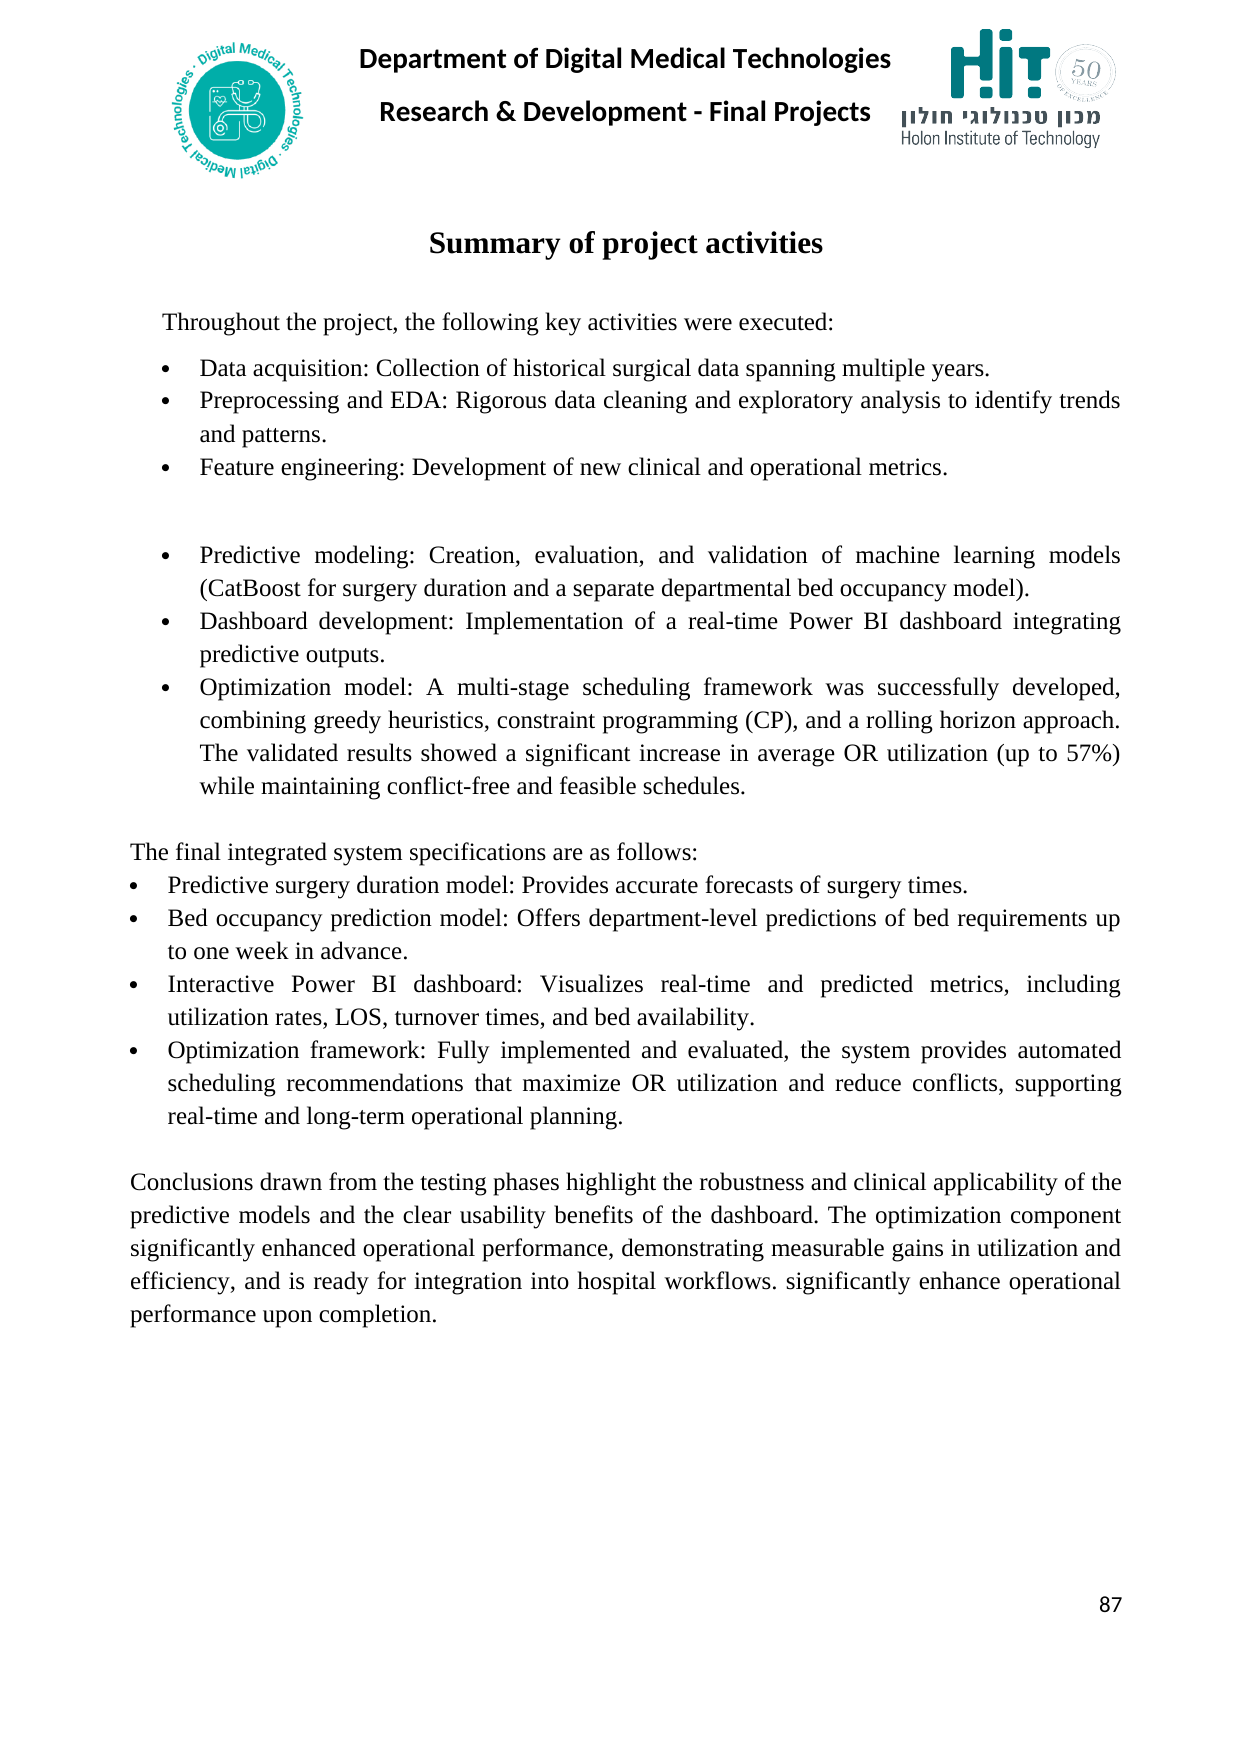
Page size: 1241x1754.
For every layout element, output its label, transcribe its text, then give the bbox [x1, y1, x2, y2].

text Summary of project activities [130, 224, 1122, 261]
subtitle Dashboard development: Implementation of a real-time Power BI dashboard integrating predictive outputs. [162, 606, 1122, 668]
subtitle Feature engineering: Development of new clinical and operational metrics. [162, 452, 1122, 480]
subtitle Interactive Power BI dashboard: Visualizes real-time and predicted metrics, including utilization rates, LOS, turnover times, and bed availability. [130, 969, 1122, 1031]
text Throughout the project, the following key activities were executed: [130, 307, 1122, 336]
subtitle Data acquisition: Collection of historical surgical data spanning multiple years. [162, 353, 1122, 381]
subtitle Optimization framework: Fully implemented and evaluated, the system provides automated scheduling recommendations that maximize OR utilization and reduce conflicts, supporting real-time and long-term operational planning. [130, 1035, 1122, 1130]
subtitle The final integrated system specifications are as follows: [130, 837, 1122, 866]
picture [167, 34, 311, 185]
subtitle Bed occupancy prediction model: Offers department-level predictions of bed requirements up to one week in advance. [130, 903, 1122, 965]
subtitle Predictive surgery duration model: Provides accurate forecasts of surgery times. [130, 870, 1122, 899]
picture [897, 26, 1123, 152]
subtitle Conclusions drawn from the testing phases highlight the robustness and clinical applicability of the predictive models and the clear usability benefits of the dashboard. The optimization component significantly enhanced operational performance, demonstrating measurable gains in utilization and efficiency, and is ready for integration into hospital workflows. significantly enhance operational performance upon completion. [130, 1167, 1122, 1328]
subtitle Preprocessing and EDA: Rigorous data cleaning and exploratory analysis to identify trends and patterns. [162, 386, 1122, 447]
subtitle Optimization model: A multi-stage scheduling framework was successfully developed, combining greedy heuristics, constraint programming (CP), and a rolling horizon approach. The validated results showed a significant increase in average OR utilization (up to 57%) while maintaining conflict-free and feasible schedules. [162, 672, 1122, 800]
subtitle Predictive modeling: Creation, evaluation, and validation of machine learning models (CatBoost for surgery duration and a separate departmental bed occupancy model). [162, 540, 1122, 602]
